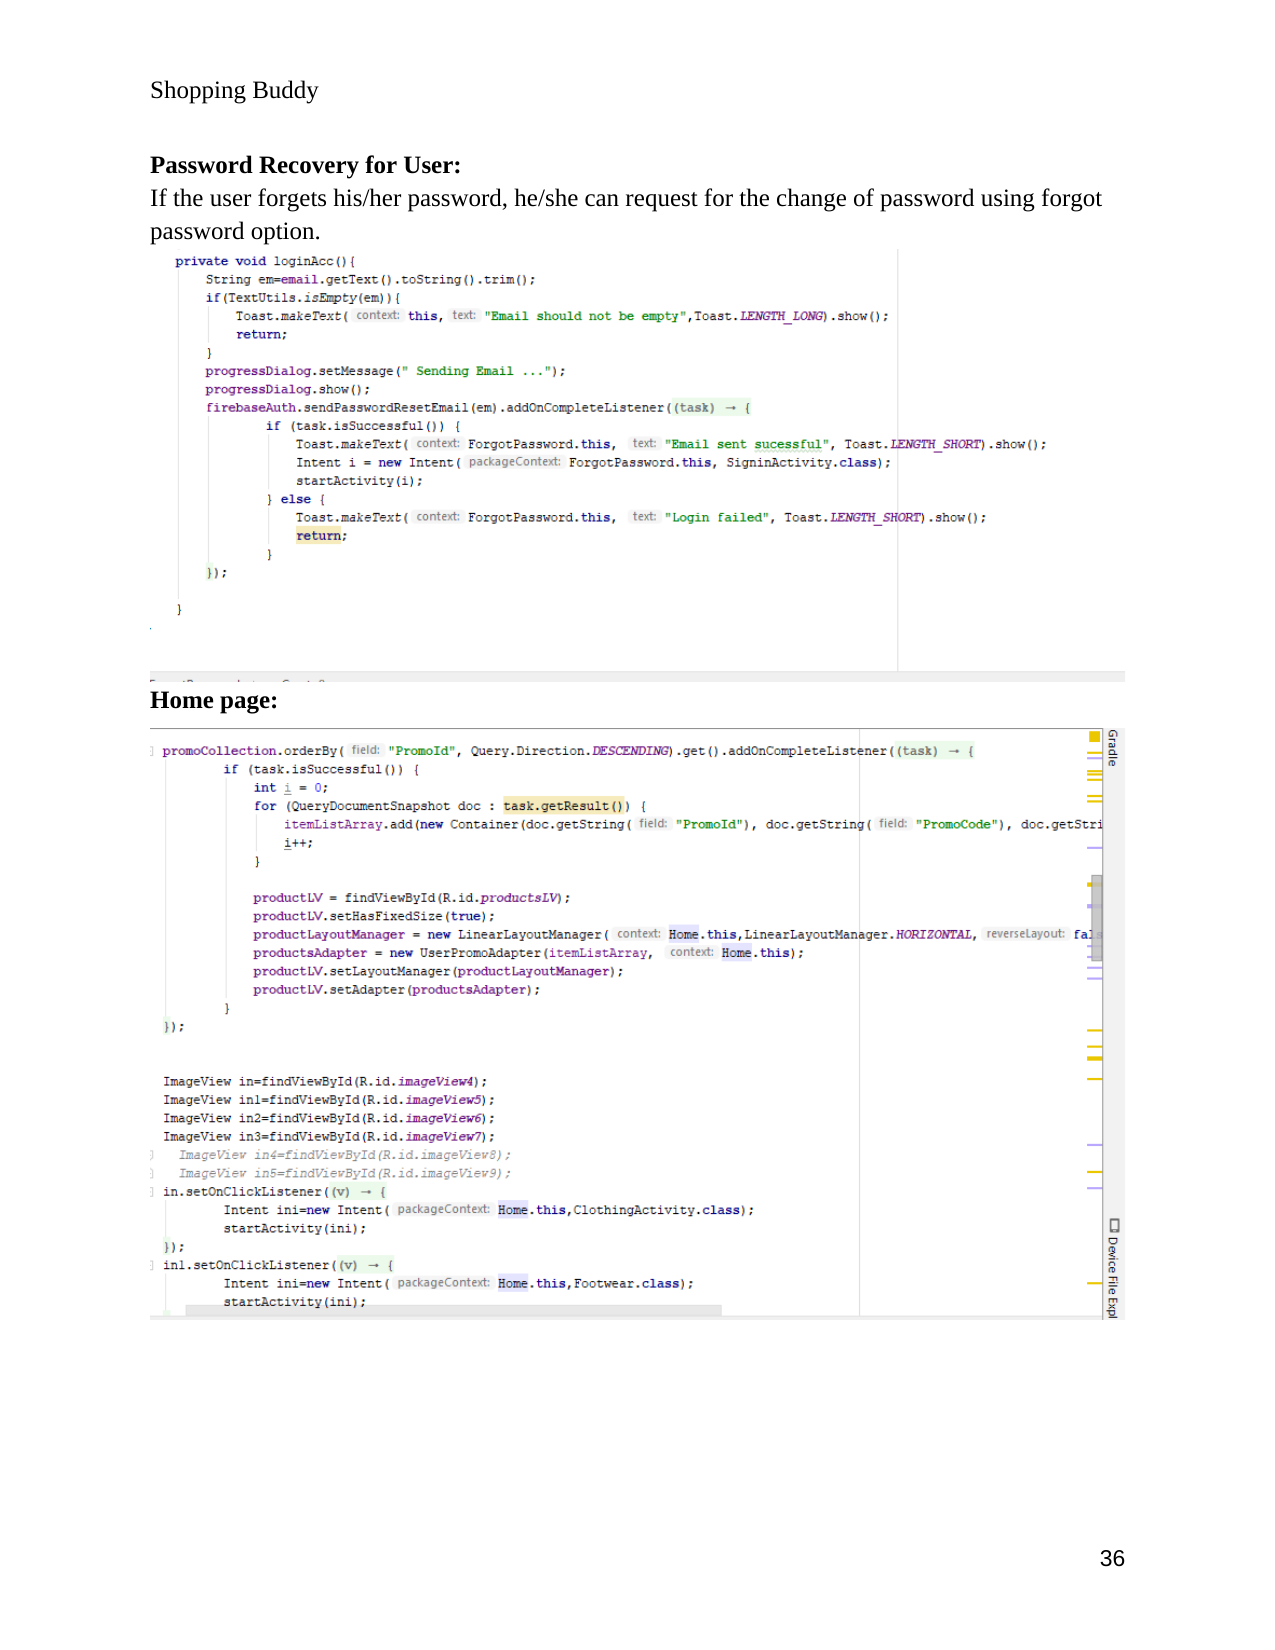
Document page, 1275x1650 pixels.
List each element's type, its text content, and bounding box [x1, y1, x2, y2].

text If the user forgets his/her password, he/she can request for the change of password using forgot password option. [150, 183, 1125, 245]
text Home page: [150, 685, 1125, 714]
text Password Recovery for User: [150, 150, 1125, 179]
picture [150, 728, 1125, 1320]
picture [150, 249, 1125, 682]
